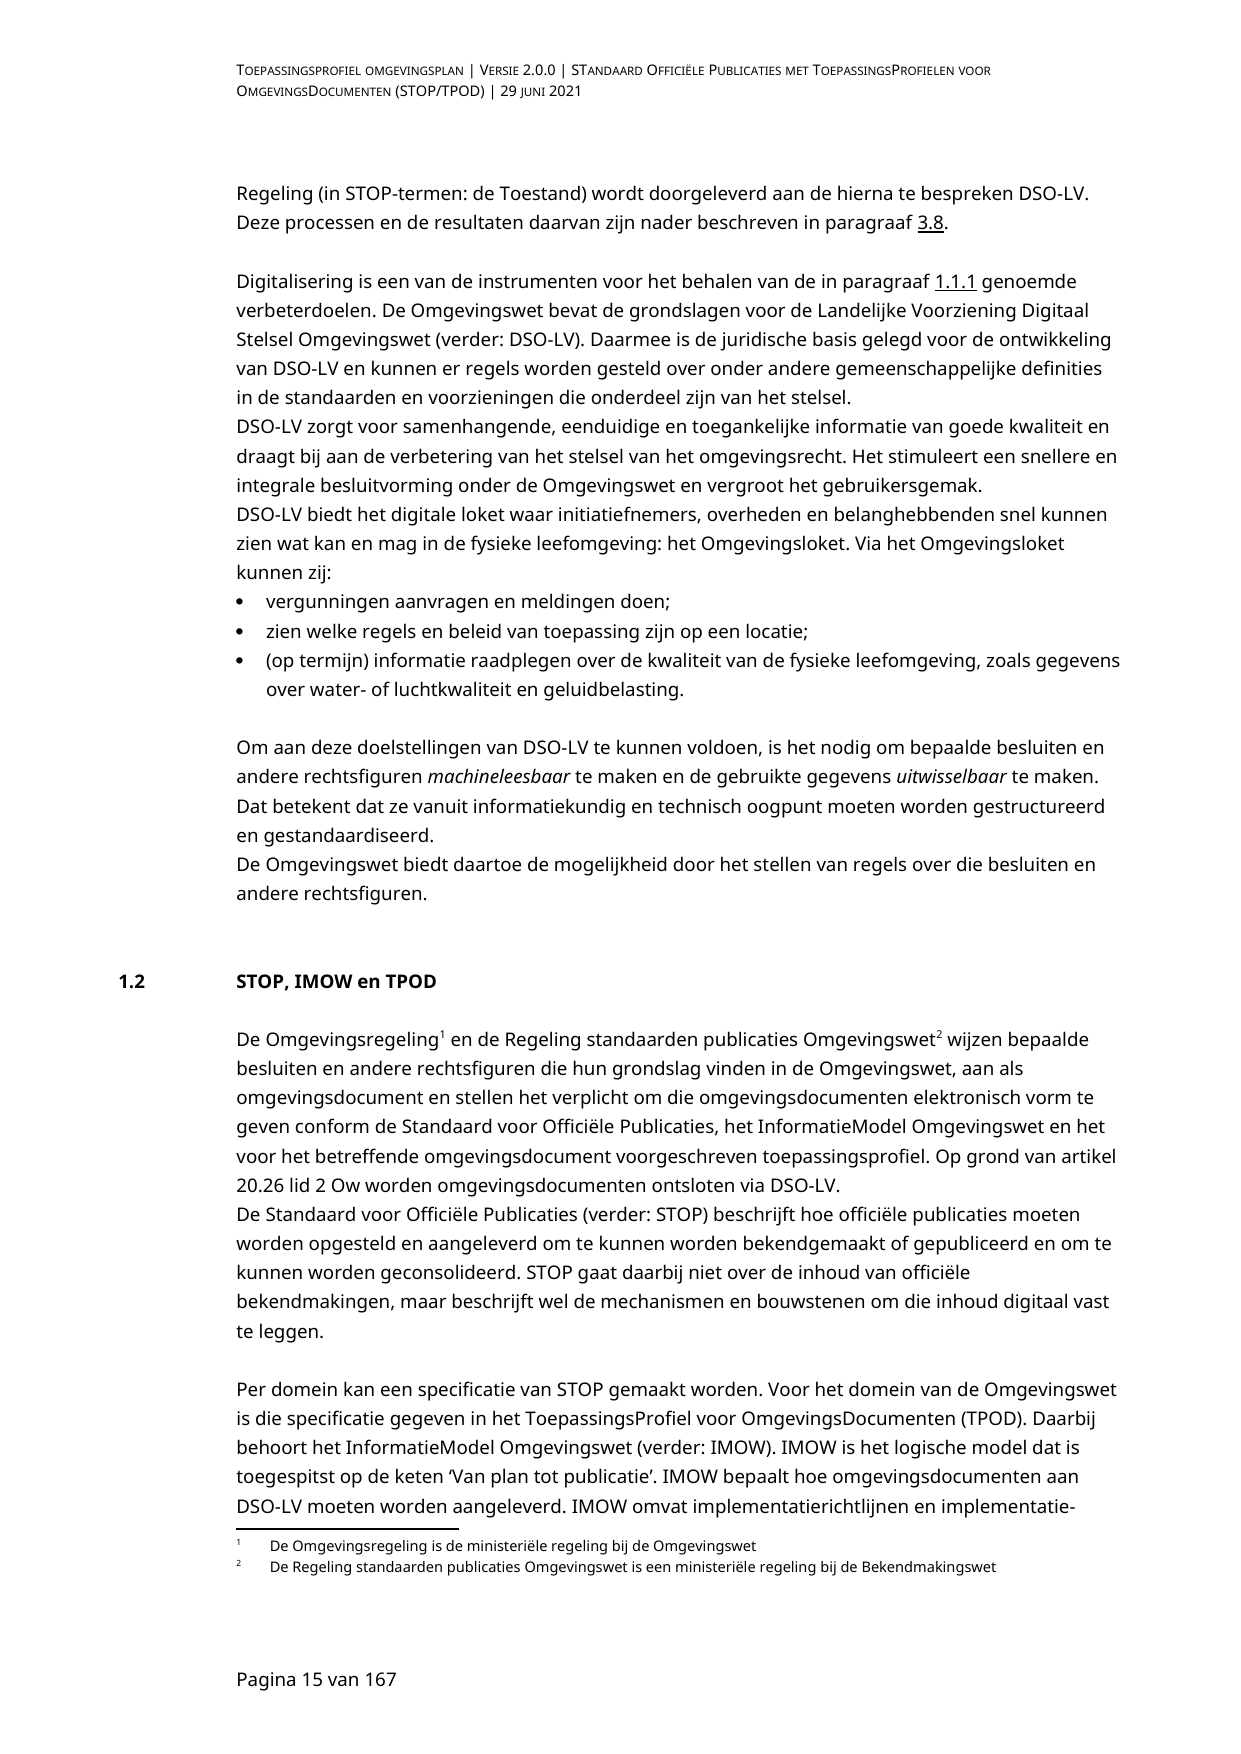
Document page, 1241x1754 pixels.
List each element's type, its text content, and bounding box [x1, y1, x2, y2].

text vergunningen aanvragen en meldingen doen; [236, 586, 1122, 615]
text De Omgevingswet biedt daartoe de mogelijkheid door het stellen van regels over die besluiten en andere rechtsfiguren. [236, 848, 1122, 906]
text De Standaard voor Officiële Publicaties (verder: STOP) beschrijft hoe officiële publicaties moeten worden opgesteld en aangeleverd om te kunnen worden bekendgemaakt of gepubliceerd en om te kunnen worden geconsolideerd. STOP gaat daarbij niet over de inhoud van officiële bekendmakingen, maar beschrijft wel de mechanismen en bouwstenen om die inhoud digitaal vast te leggen. [236, 1198, 1122, 1344]
text Om aan deze doelstellingen van DSO-LV te kunnen voldoen, is het nodig om bepaalde besluiten en andere rechtsfiguren machineleesbaar te maken en de gebruikte gegevens uitwisselbaar te maken. Dat betekent dat ze vanuit informatiekundig en technisch oogpunt moeten worden gestructureerd en gestandaardiseerd. [236, 731, 1122, 848]
text (op termijn) informatie raadplegen over de kwaliteit van de fysieke leefomgeving, zoals gegevens over water- of luchtkwaliteit en geluidbelasting. [236, 644, 1122, 702]
text zien welke regels en beleid van toepassing zijn op een locatie; [236, 615, 1122, 644]
text Digitalisering is een van de instrumenten voor het behalen van de in paragraaf 1.1.1 genoemde verbeterdoelen. De Omgevingswet bevat de grondslagen voor de Landelijke Voorziening Digitaal Stelsel Omgevingswet (verder: DSO-LV). Daarmee is de juridische basis gelegd voor de ontwikkeling van DSO-LV en kunnen er regels worden gesteld over onder andere gemeenschappelijke definities in de standaarden en voorzieningen die onderdeel zijn van het stelsel. [236, 265, 1122, 411]
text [236, 1373, 1122, 1519]
text De Omgevingsregeling en de Regeling standaarden publicaties Omgevingswet wijzen bepaalde besluiten en andere rechtsfiguren die hun grondslag vinden in de Omgevingswet, aan als omgevingsdocument en stellen het verplicht om die omgevingsdocumenten elektronisch vorm te geven conform de Standaard voor Officiële Publicaties, het InformatieModel Omgevingswet en het voor het betreffende omgevingsdocument voorgeschreven toepassingsprofiel. Op grond van artikel 20.26 lid 2 Ow worden omgevingsdocumenten ontsloten via DSO-LV. [236, 1023, 1122, 1198]
text DSO-LV zorgt voor samenhangende, eenduidige en toegankelijke informatie van goede kwaliteit en draagt bij aan de verbetering van het stelsel van het omgevingsrecht. Het stimuleert een snellere en integrale besluitvorming onder de Omgevingswet en vergroot het gebruikersgemak. [236, 411, 1122, 498]
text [236, 177, 1122, 236]
text DSO-LV biedt het digitale loket waar initiatiefnemers, overheden en belanghebbenden snel kunnen zien wat kan en mag in de fysieke leefomgeving: het Omgevingsloket. Via het Omgevingsloket kunnen zij: [236, 498, 1122, 586]
subtitle STOP, IMOW en TPOD [118, 965, 1122, 994]
